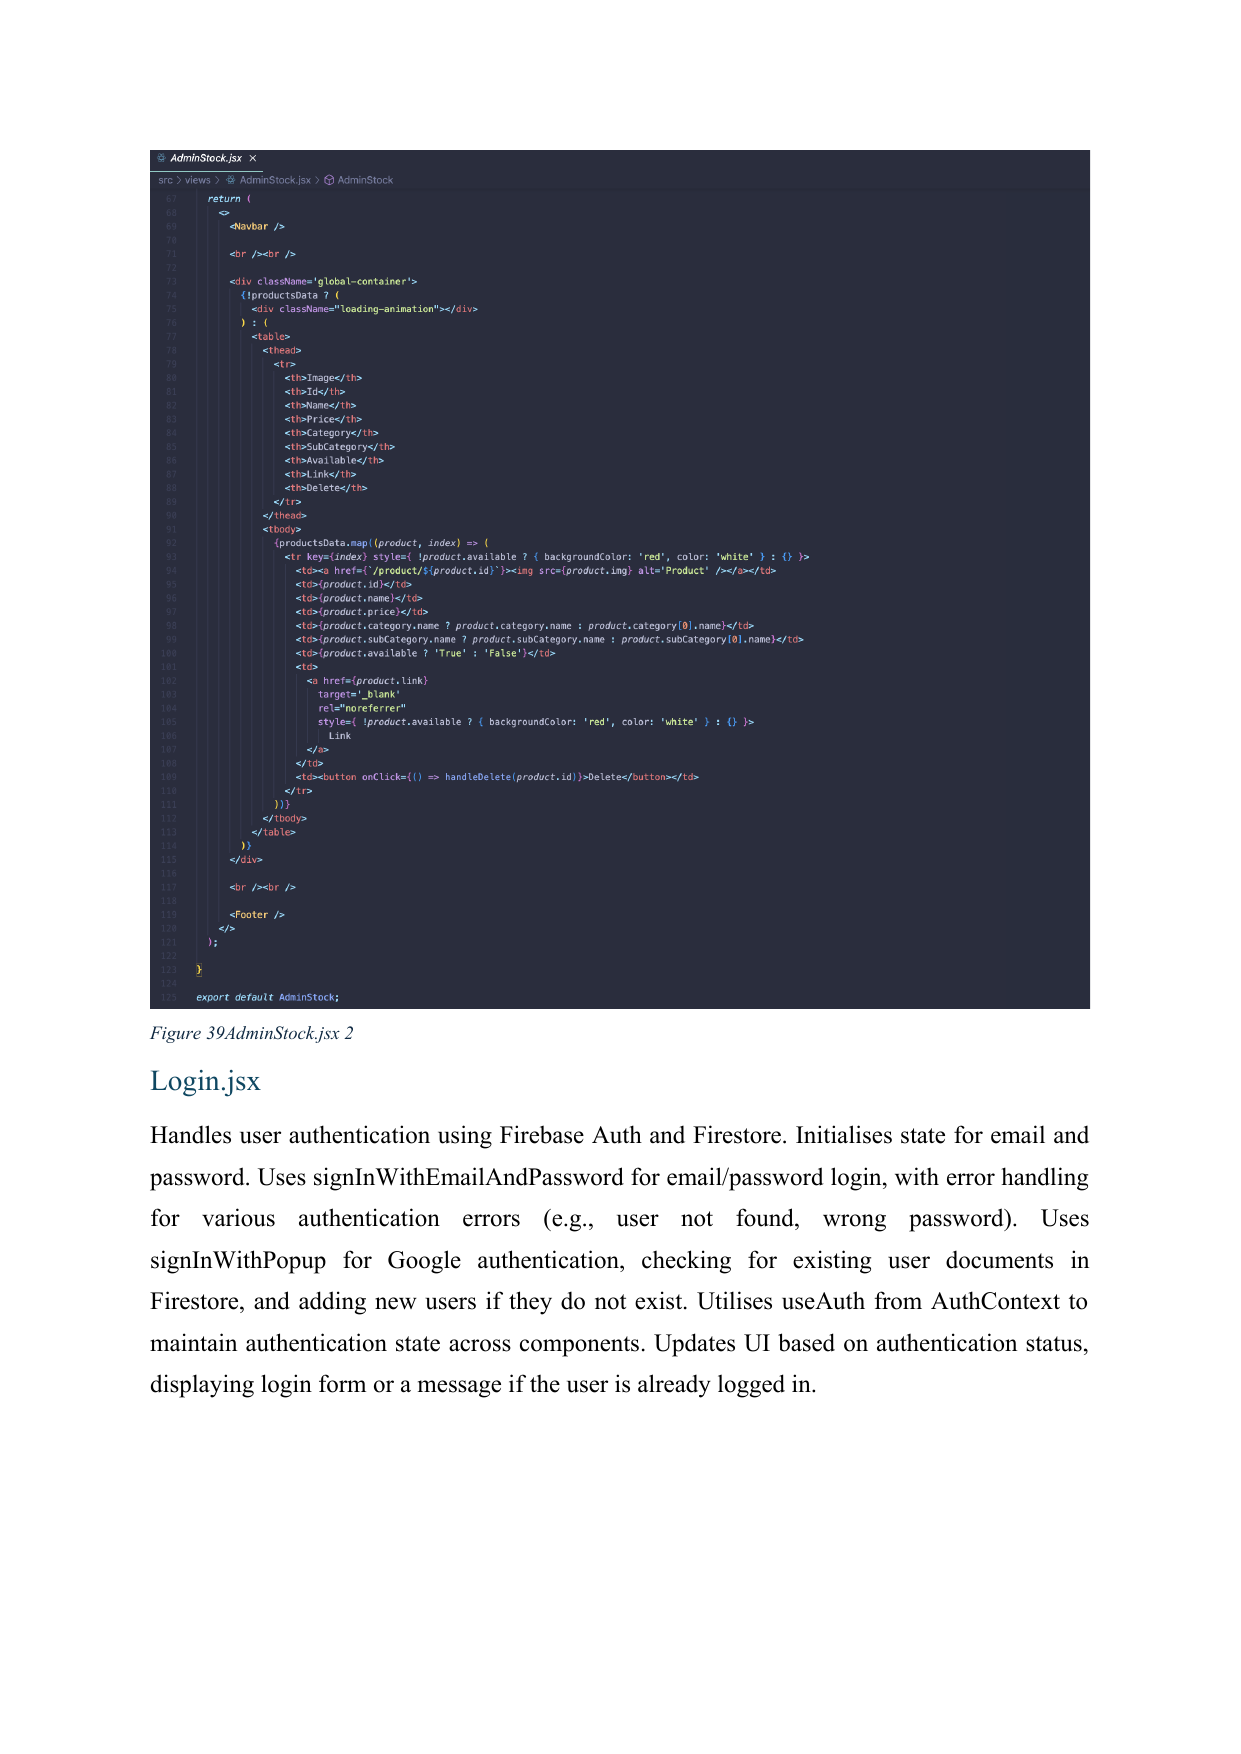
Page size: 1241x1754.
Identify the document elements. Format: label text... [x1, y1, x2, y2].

text Figure 39AdminStock.jsx 2 [150, 1023, 1090, 1043]
text Handles user authentication using Firebase Auth and Firestore. Initialises state for email and password. Uses signInWithEmailAndPassword for email/password login, with error handling for various authentication errors (e.g., user not found, wrong password). Uses signInWithPopup for Google authentication, checking for existing user documents in Firestore, and adding new users if they do not exist. Utilises useAuth from AuthContext to maintain authentication state across components. Updates UI based on authentication status, displaying login form or a message if the user is already logged in. [150, 1121, 1090, 1398]
subtitle Login.jsx [150, 1064, 1090, 1097]
picture [150, 150, 1091, 1009]
